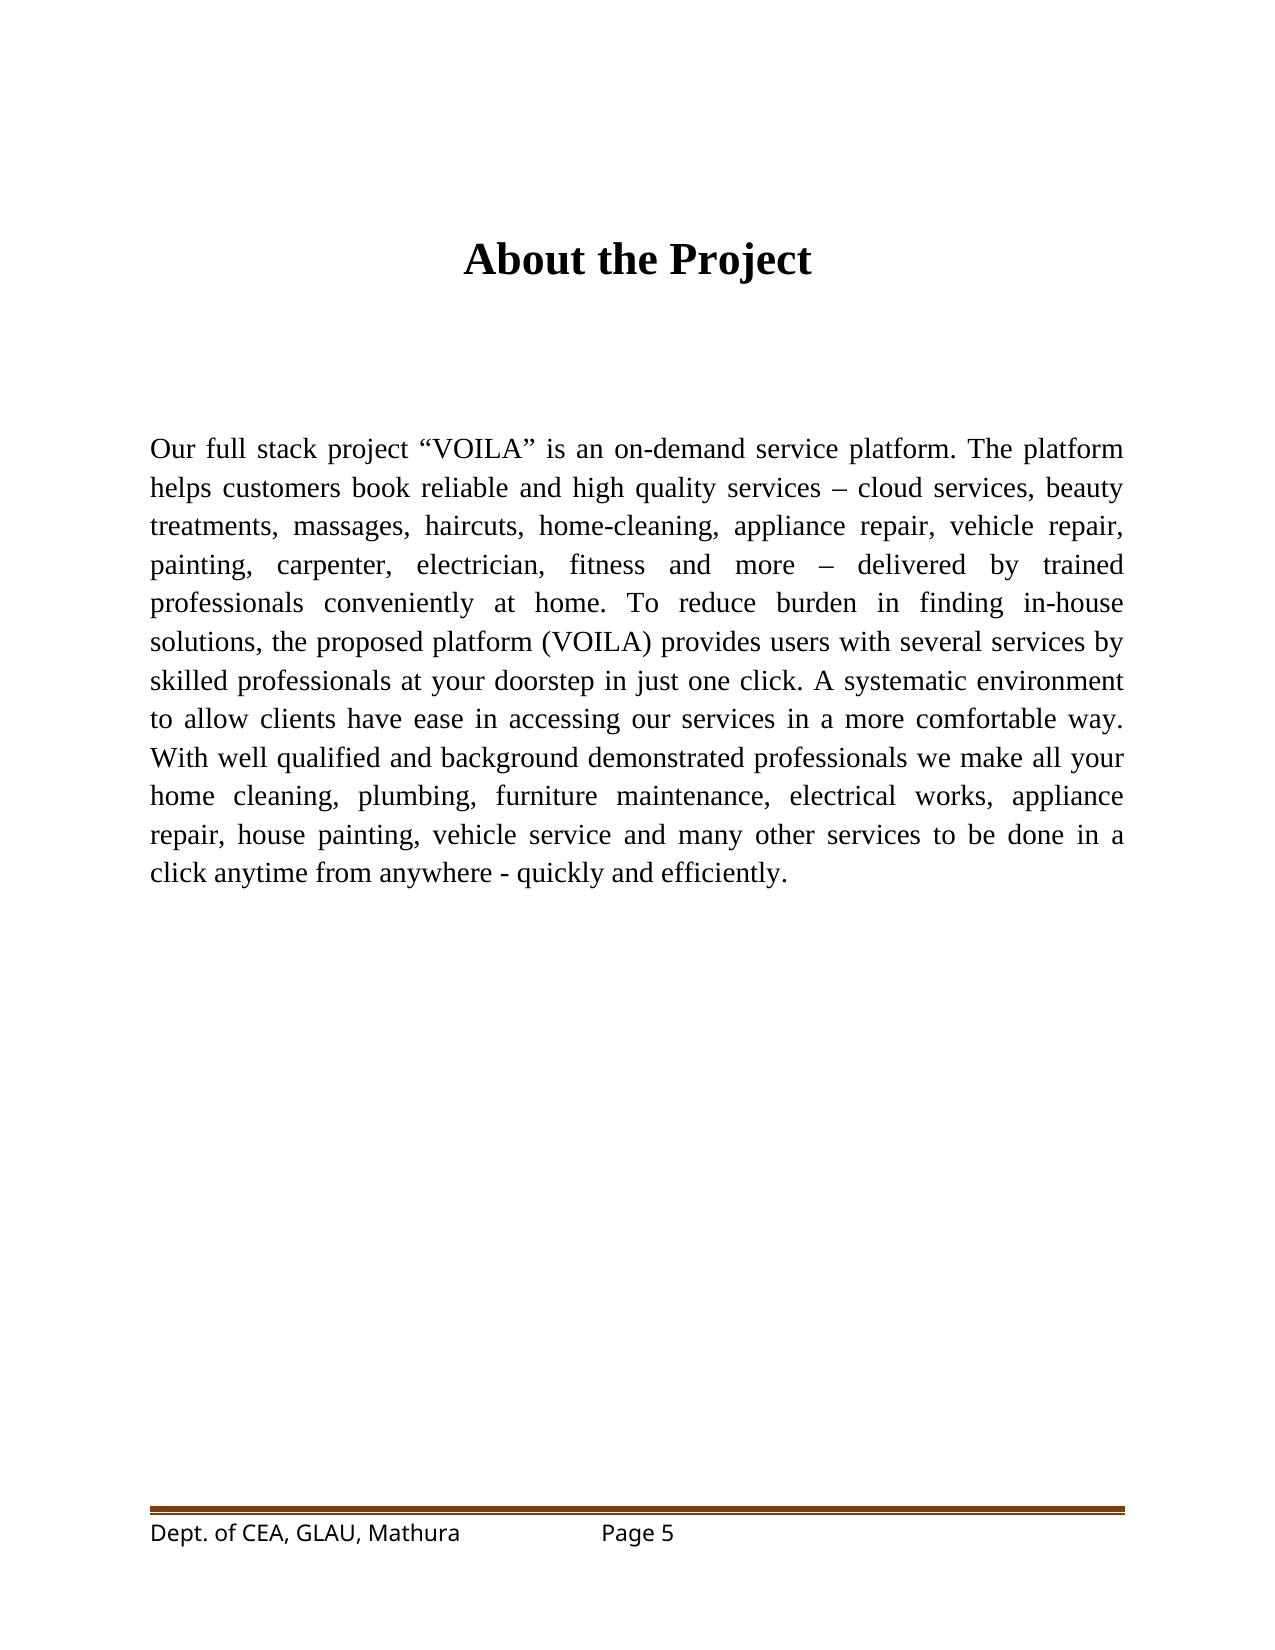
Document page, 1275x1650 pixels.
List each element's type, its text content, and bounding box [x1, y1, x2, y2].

text Our full stack project “VOILA” is an on-demand service platform. The platform helps customers book reliable and high quality services – cloud services, beauty treatments, massages, haircuts, home-cleaning, appliance repair, vehicle repair, painting, carpenter, electrician, fitness and more – delivered by trained professionals conveniently at home. To reduce burden in finding in-house solutions, the proposed platform (VOILA) provides users with several services by skilled professionals at your doorstep in just one click. A systematic environment to allow clients have ease in accessing our services in a more comfortable way. With well qualified and background demonstrated professionals we make all your home cleaning, plumbing, furniture maintenance, electrical works, appliance repair, house painting, vehicle service and many other services to be done in a click anytime from anywhere - quickly and efficiently. [150, 431, 1125, 889]
text About the Project [150, 231, 1125, 284]
